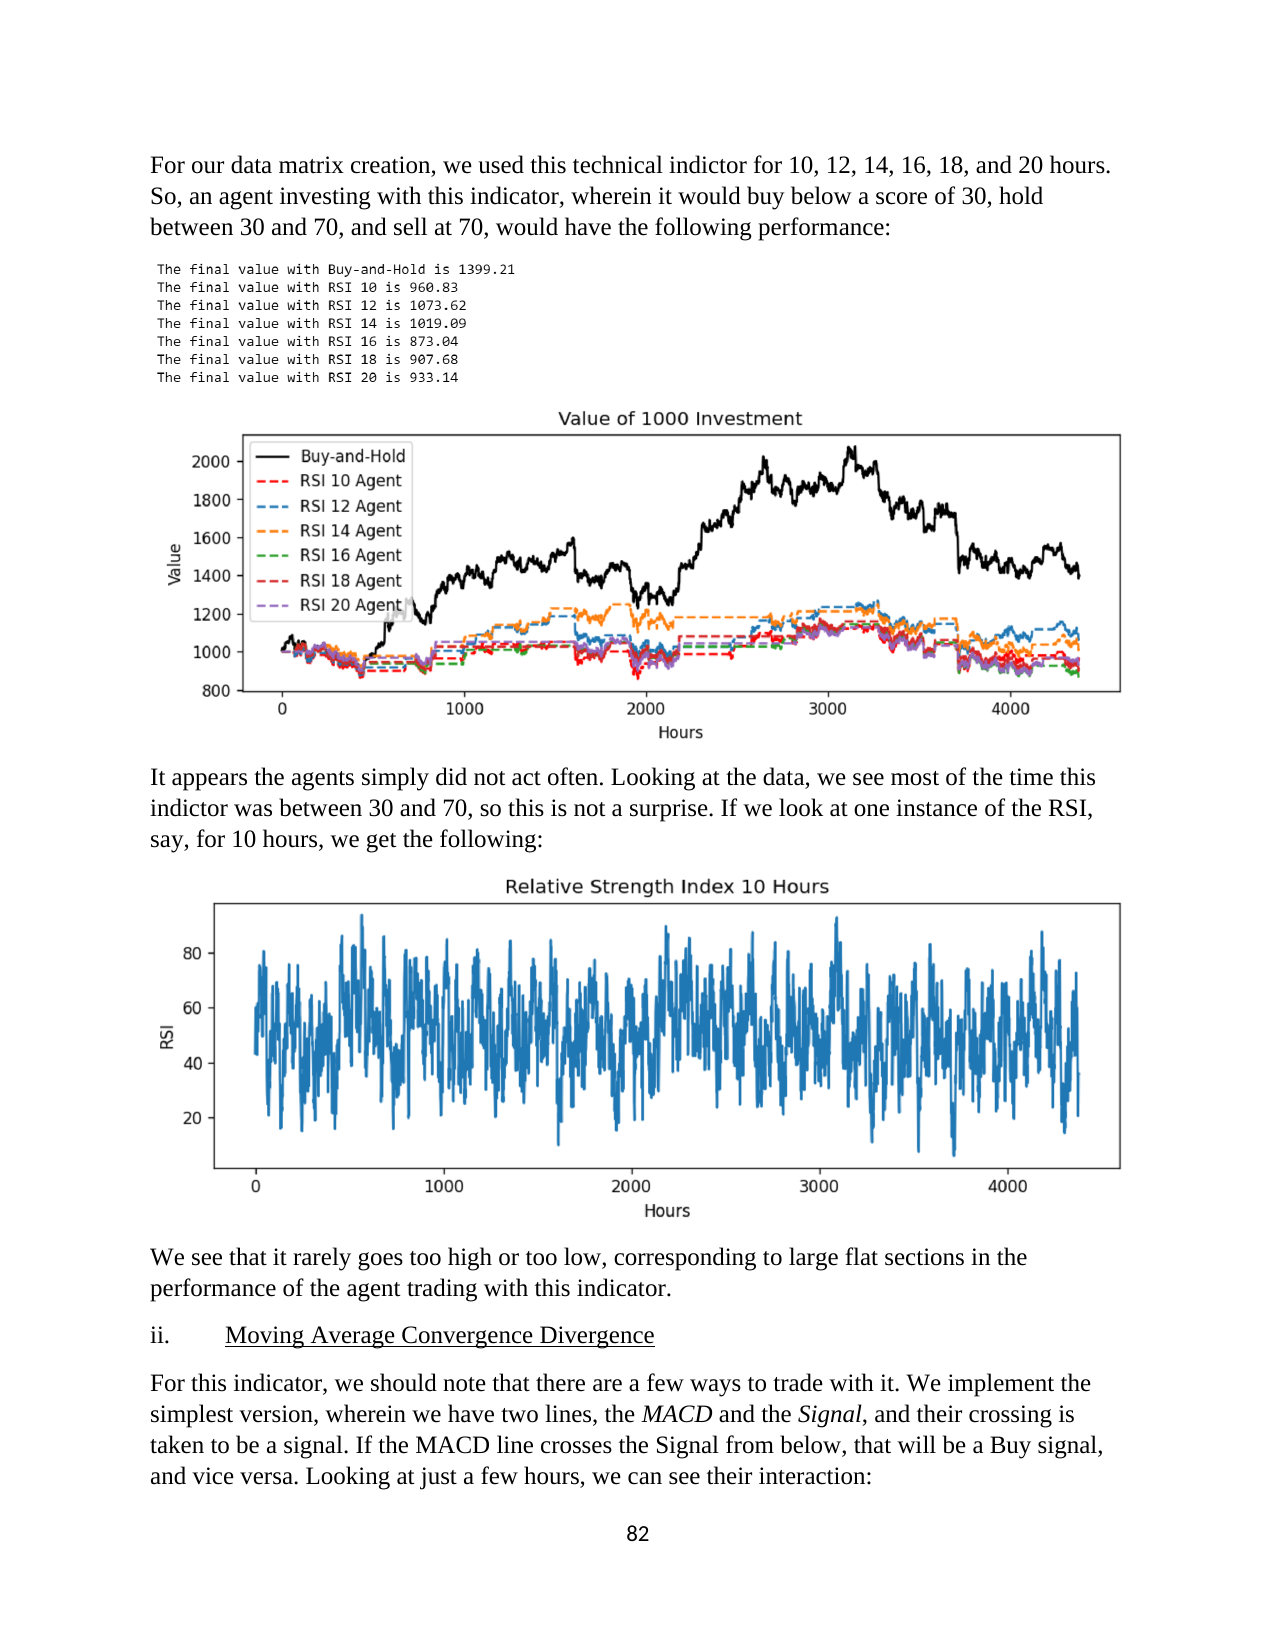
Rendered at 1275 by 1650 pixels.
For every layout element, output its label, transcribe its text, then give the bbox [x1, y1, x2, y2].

text We see that it rarely goes too high or too low, corresponding to large flat sections in the performance of the agent trading with this indicator. [150, 1242, 1125, 1302]
picture [150, 259, 1125, 743]
text For our data matrix creation, we used this technical indictor for 10, 12, 14, 16, 18, and 20 hours. So, an agent investing with this indicator, wherein it would buy below a score of 30, hold between 30 and 70, and sell at 70, would have the following performance: [150, 150, 1125, 241]
text It appears the agents simply did not act often. Looking at the data, we see most of the time this indictor was between 30 and 70, so this is not a surprise. If we look at one instance of the RSI, say, for 10 hours, we get the following: [150, 762, 1125, 852]
text For this indicator, we should note that there are a few ways to trade with it. We implement the simplest version, wherein we have two lines, the MACD and the Signal, and their crossing is taken to be a signal. If the MACD line crosses the Signal from below, that will be a Buy signal, and vice versa. Looking at just a few hours, we can see their interaction: [150, 1368, 1125, 1490]
picture [150, 871, 1125, 1223]
list Moving Average Convergence Divergence [150, 1321, 1125, 1349]
